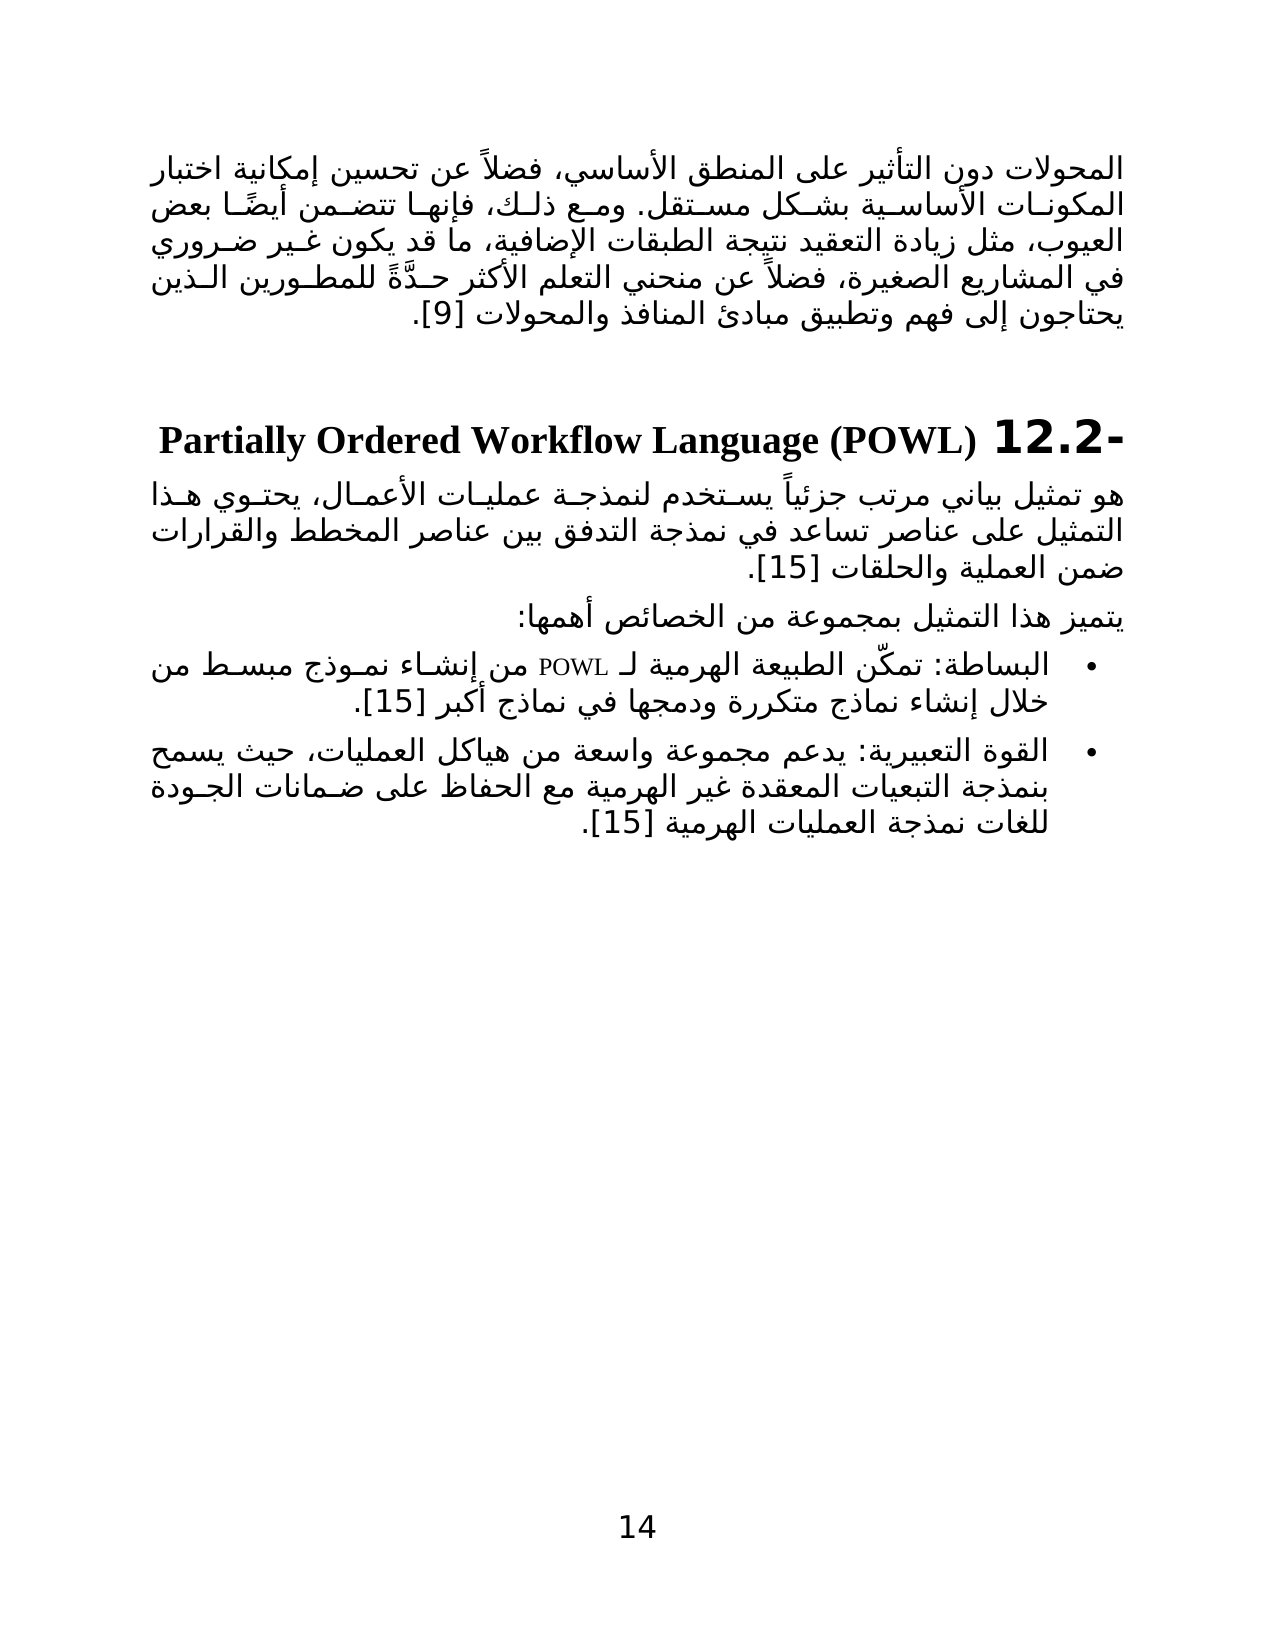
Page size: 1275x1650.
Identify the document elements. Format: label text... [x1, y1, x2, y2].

text هو تمثيل بياني مرتب جزئياً يستخدم لنمذجة عمليات الأعمال، يحتوي هذا التمثيل على عناصر تساعد في نمذجة التدفق بين عناصر المخطط والقرارات ضمن العملية والحلقات [15]. [150, 476, 1125, 585]
list البساطة: تمكّن الطبيعة الهرمية لـ POWL من إنشاء نموذج مبسط من خلال إنشاء نماذج متكررة ودمجها في نماذج أكبر [15]. [150, 647, 1087, 719]
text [150, 150, 1125, 332]
text يتميز هذا التمثيل بمجموعة من الخصائص أهمها: [150, 598, 1125, 634]
list القوة التعبيرية: يدعم مجموعة واسعة من هياكل العمليات، حيث يسمح بنمذجة التبعيات المعقدة غير الهرمية مع الحفاظ على ضمانات الجودة للغات نمذجة العمليات الهرمية [15]. [150, 732, 1087, 841]
text -12.2 Partially Ordered Workflow Language (POWL) [150, 411, 1125, 464]
